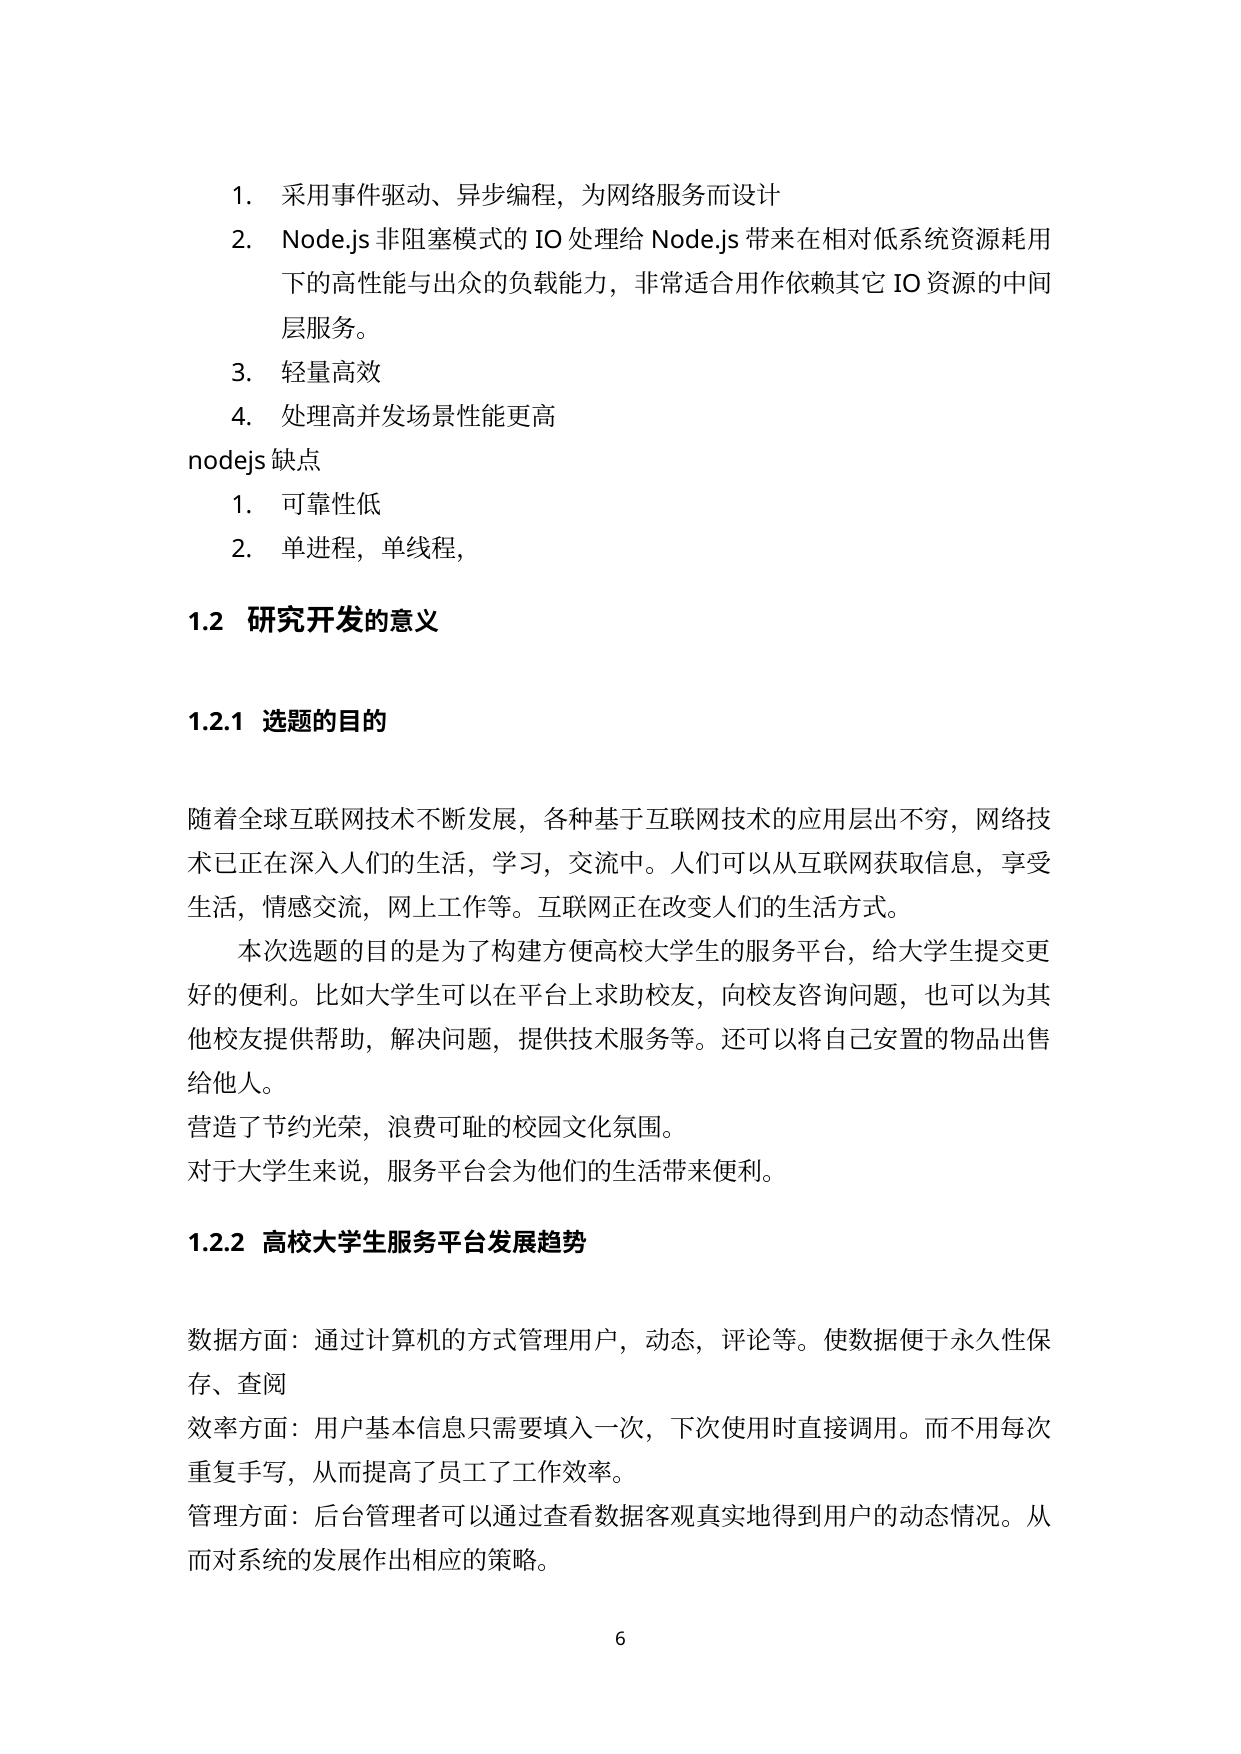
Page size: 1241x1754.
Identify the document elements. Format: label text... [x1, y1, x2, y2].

text 管理方面：后台管理者可以通过查看数据客观真实地得到用户的动态情况。从而对系统的发展作出相应的策略。 [187, 1493, 1053, 1581]
list 可靠性低 [231, 480, 1053, 524]
subtitle 选题的目的 [187, 698, 1053, 742]
list 轻量高效 [231, 348, 1053, 392]
text 对于大学生来说，服务平台会为他们的生活带来便利。 [187, 1148, 1053, 1192]
subtitle 高校大学生服务平台发展趋势 [187, 1219, 1053, 1263]
list 采用事件驱动、异步编程，为网络服务而设计 [231, 172, 1053, 216]
list Node.js非阻塞模式的IO处理给Node.js带来在相对低系统资源耗用下的高性能与出众的负载能力，非常适合用作依赖其它IO资源的中间层服务。 [231, 216, 1053, 348]
text 数据方面：通过计算机的方式管理用户，动态，评论等。使数据便于永久性保存、查阅 [187, 1316, 1053, 1404]
list 处理高并发场景性能更高 [231, 392, 1053, 436]
list 单进程，单线程， [231, 524, 1053, 568]
text 随着全球互联网技术不断发展，各种基于互联网技术的应用层出不穷，网络技术已正在深入人们的生活，学习，交流中。人们可以从互联网获取信息，享受生活，情感交流，网上工作等。互联网正在改变人们的生活方式。 [187, 795, 1053, 927]
text nodejs缺点 [187, 436, 1053, 480]
text 营造了节约光荣，浪费可耻的校园文化氛围。 [187, 1104, 1053, 1148]
text 效率方面：用户基本信息只需要填入一次，下次使用时直接调用。而不用每次重复手写，从而提高了员工了工作效率。 [187, 1404, 1053, 1493]
subtitle 研究开发的意义 [187, 596, 1053, 640]
text 本次选题的目的是为了构建方便高校大学生的服务平台，给大学生提交更好的便利。比如大学生可以在平台上求助校友，向校友咨询问题，也可以为其他校友提供帮助，解决问题，提供技术服务等。还可以将自己安置的物品出售给他人。 [187, 927, 1053, 1104]
